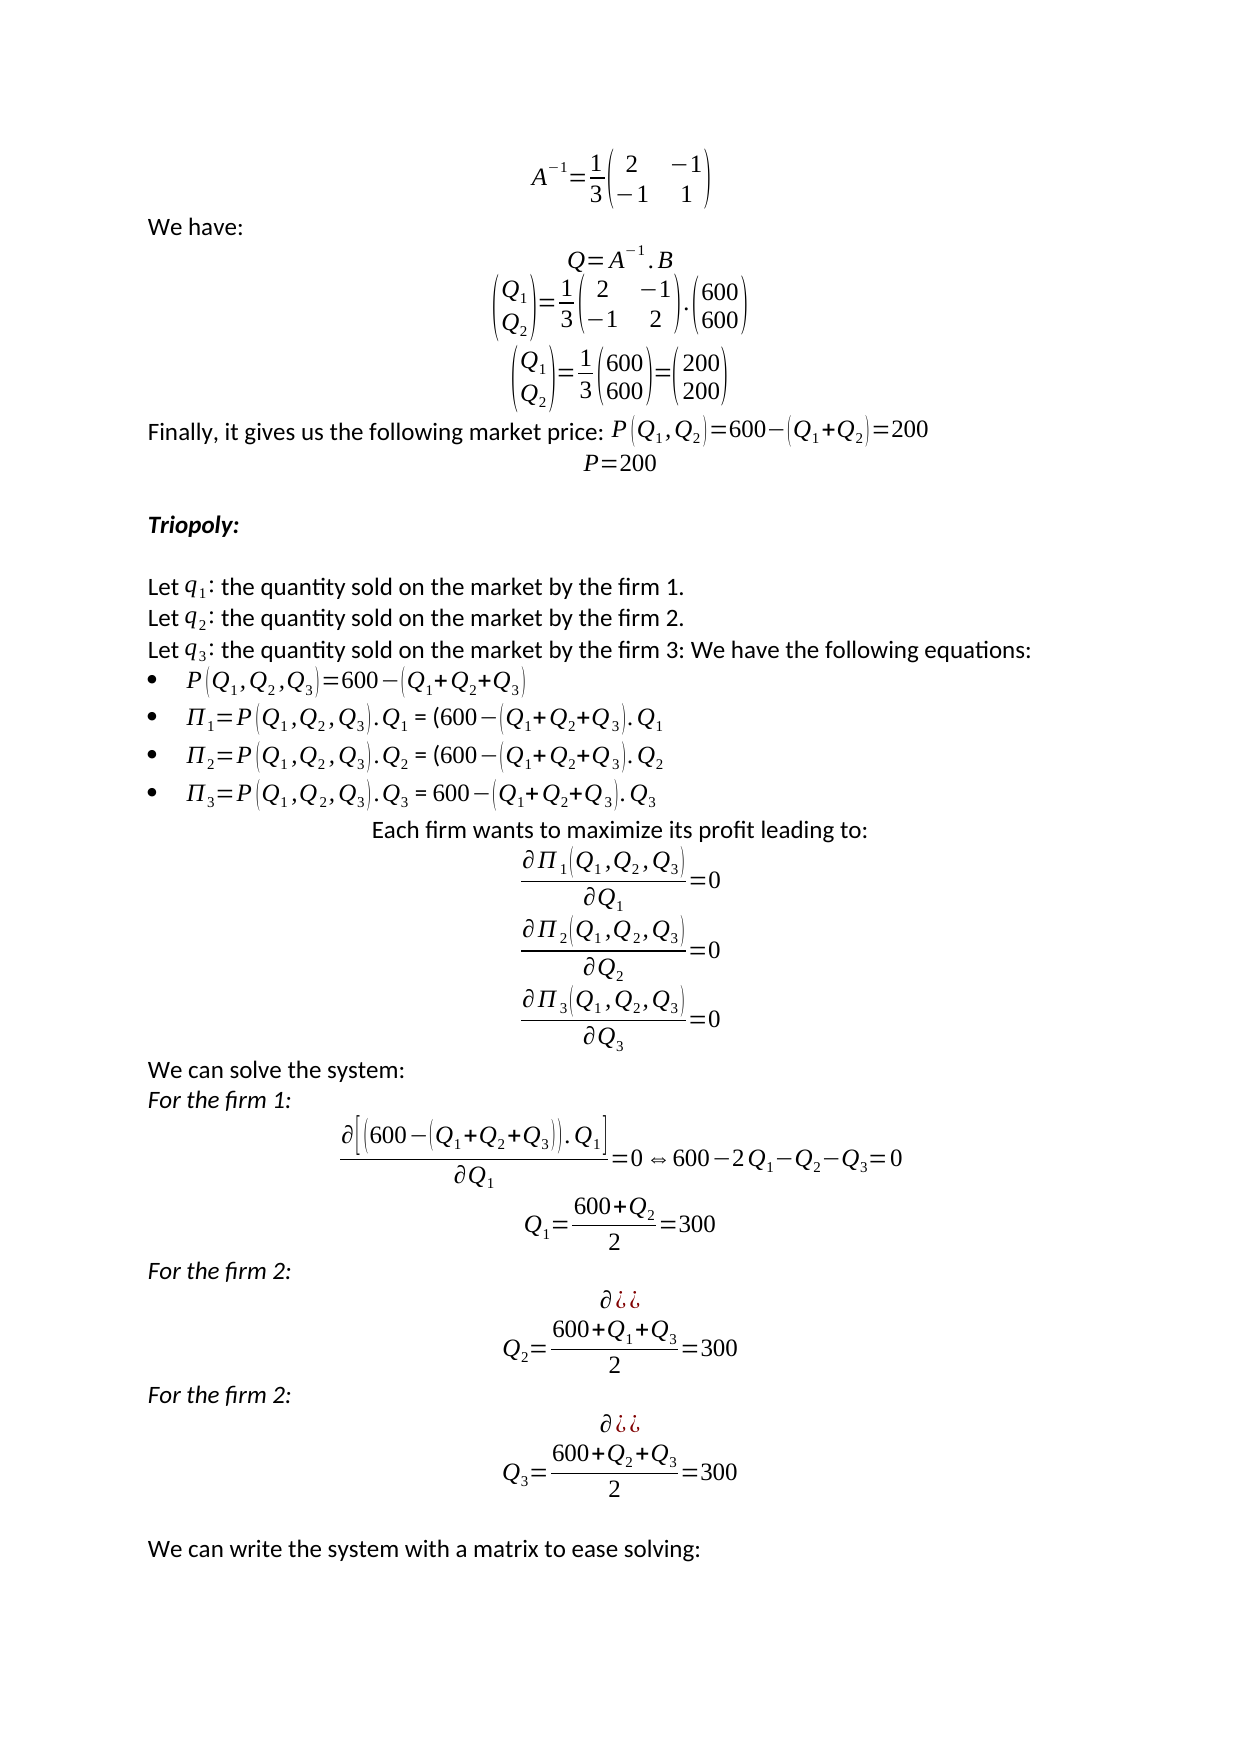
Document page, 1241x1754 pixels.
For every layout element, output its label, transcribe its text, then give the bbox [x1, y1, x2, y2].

list = ( [148, 738, 1093, 776]
list = [148, 776, 1093, 814]
text Let the quantity sold on the market by the firm 1. [148, 571, 1093, 602]
text For the firm 1: [148, 1084, 1093, 1115]
text Let the quantity sold on the market by the firm 3: We have the following equations: [148, 633, 1093, 665]
text Triopoly: [148, 510, 1093, 540]
text Each firm wants to maximize its profit leading to: [148, 814, 1093, 914]
text For the firm 2: [148, 1379, 1093, 1409]
text We can write the system with a matrix to ease solving: [148, 1533, 1093, 1563]
list = ( [148, 701, 1093, 738]
text We can solve the system: [148, 1054, 1093, 1084]
text Finally, it gives us the following market price: [148, 414, 1093, 449]
text We have: [148, 211, 1093, 242]
text For the firm 2: [148, 1255, 1093, 1286]
text Let the quantity sold on the market by the firm 2. [148, 602, 1093, 633]
